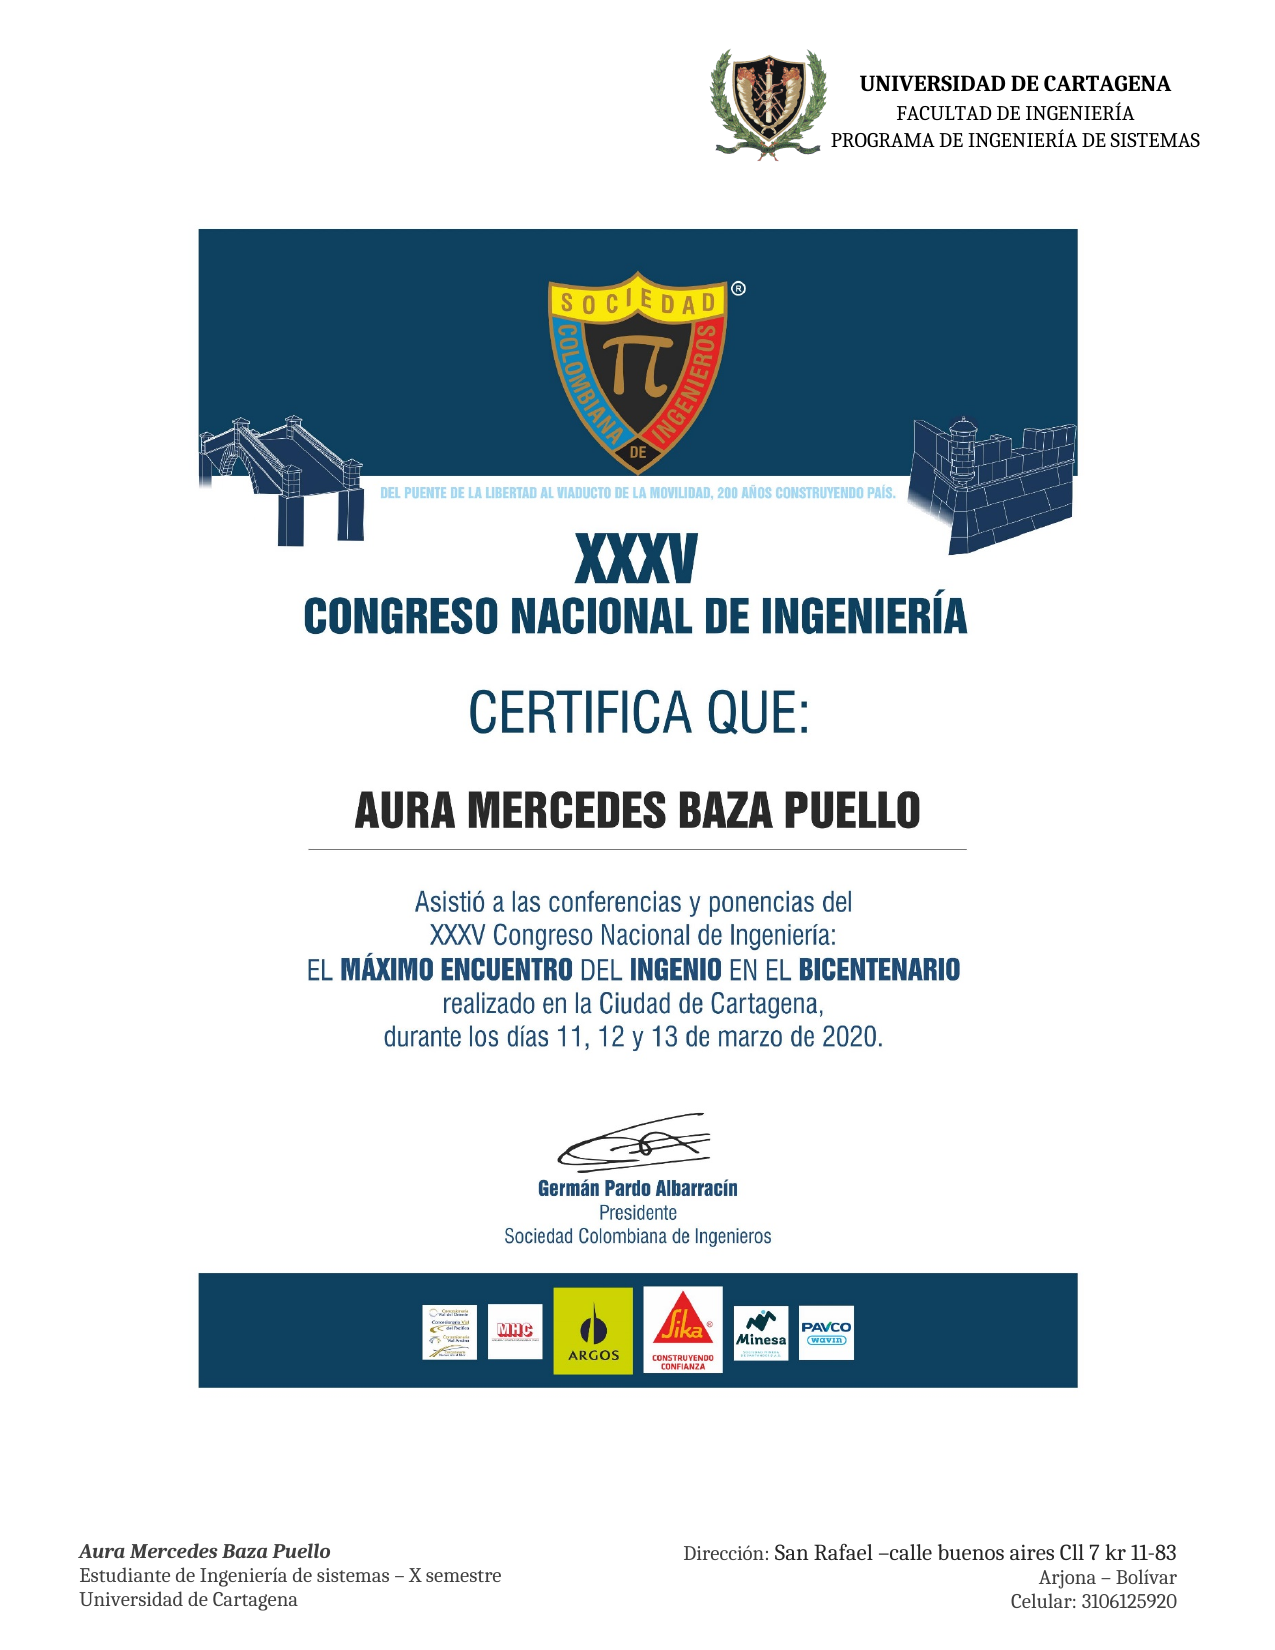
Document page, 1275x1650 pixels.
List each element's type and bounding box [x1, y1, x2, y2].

picture [177, 208, 1098, 1409]
picture [707, 45, 830, 164]
